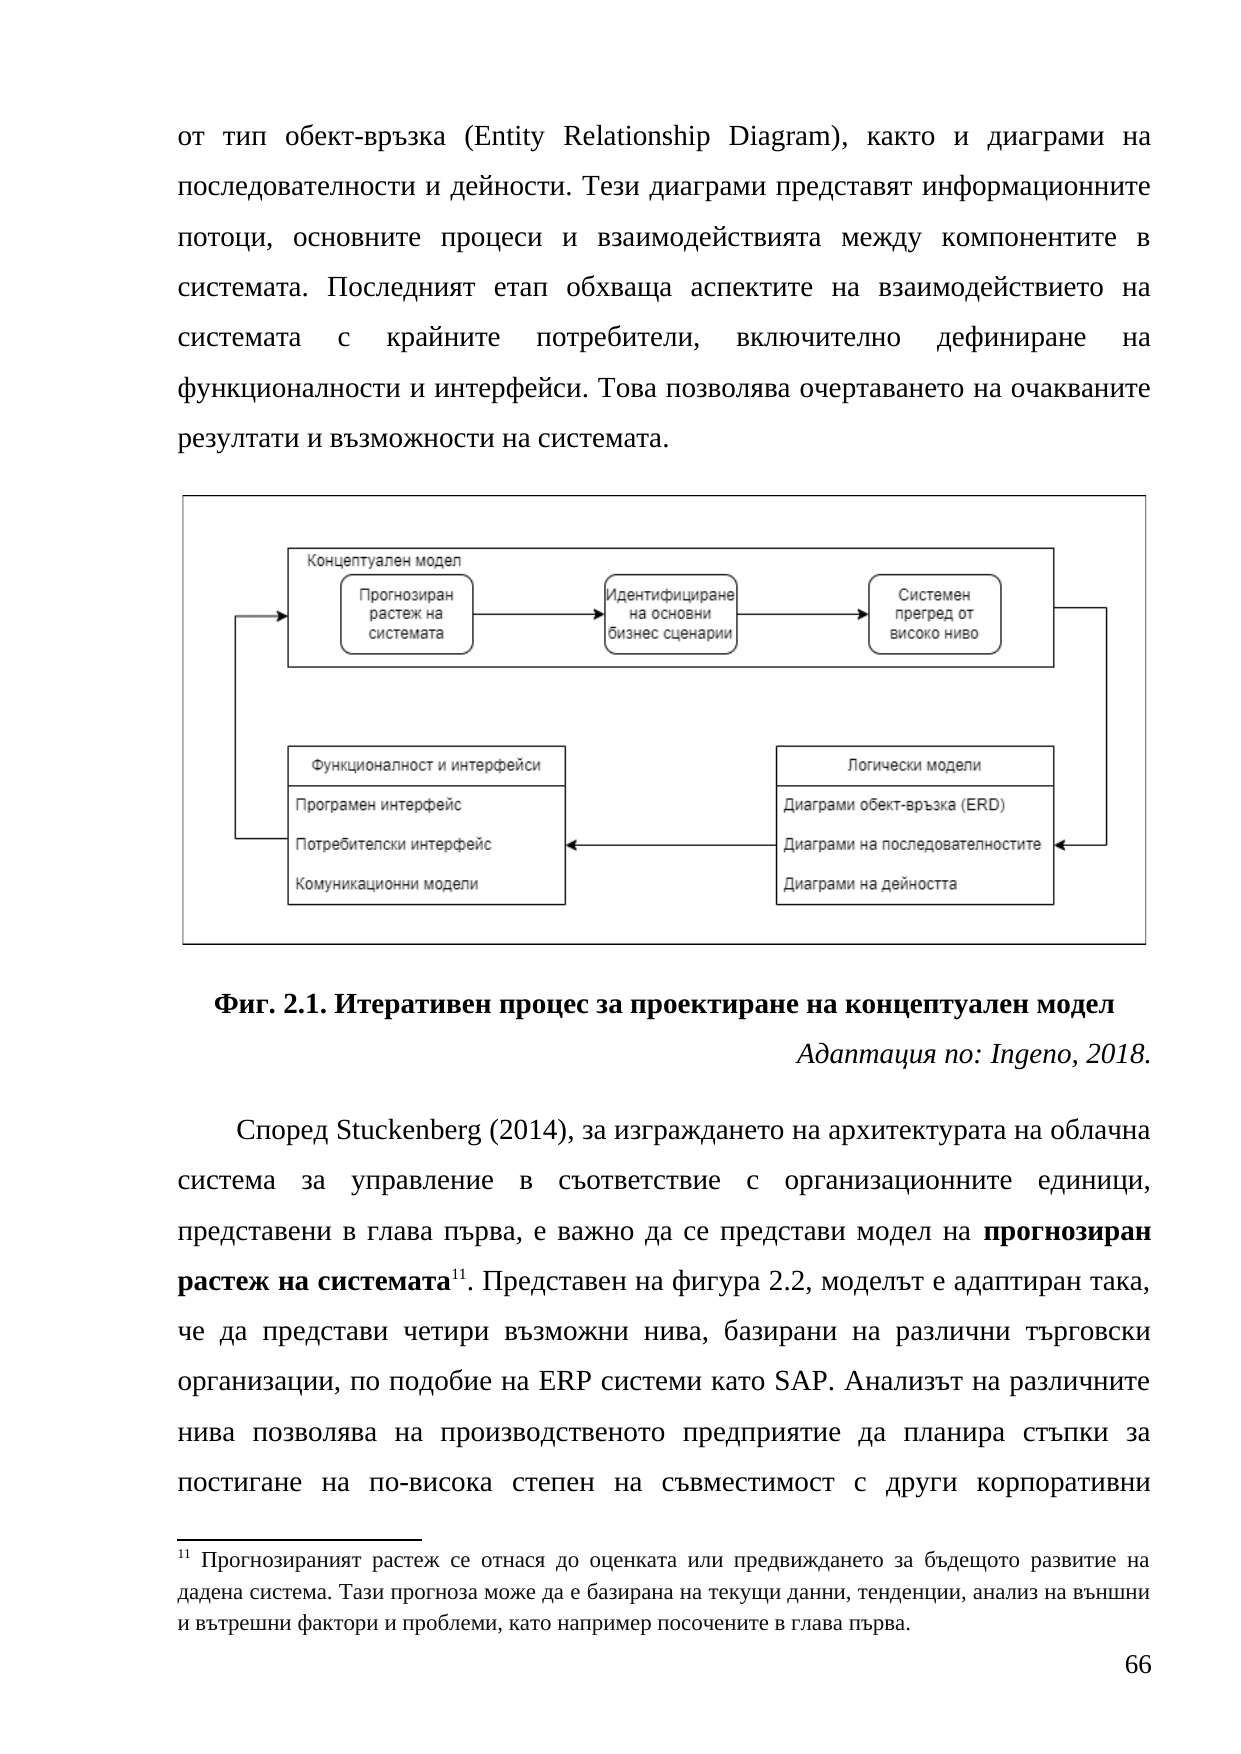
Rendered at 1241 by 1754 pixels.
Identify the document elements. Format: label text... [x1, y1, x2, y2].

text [177, 118, 1152, 453]
picture [182, 495, 1147, 945]
title Фиг. 2.1. Итеративен процес за проектиране на концептуален модел [177, 986, 1152, 1020]
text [177, 1112, 1152, 1498]
title Адаптация по: Ingeno, 2018. [177, 1037, 1152, 1070]
